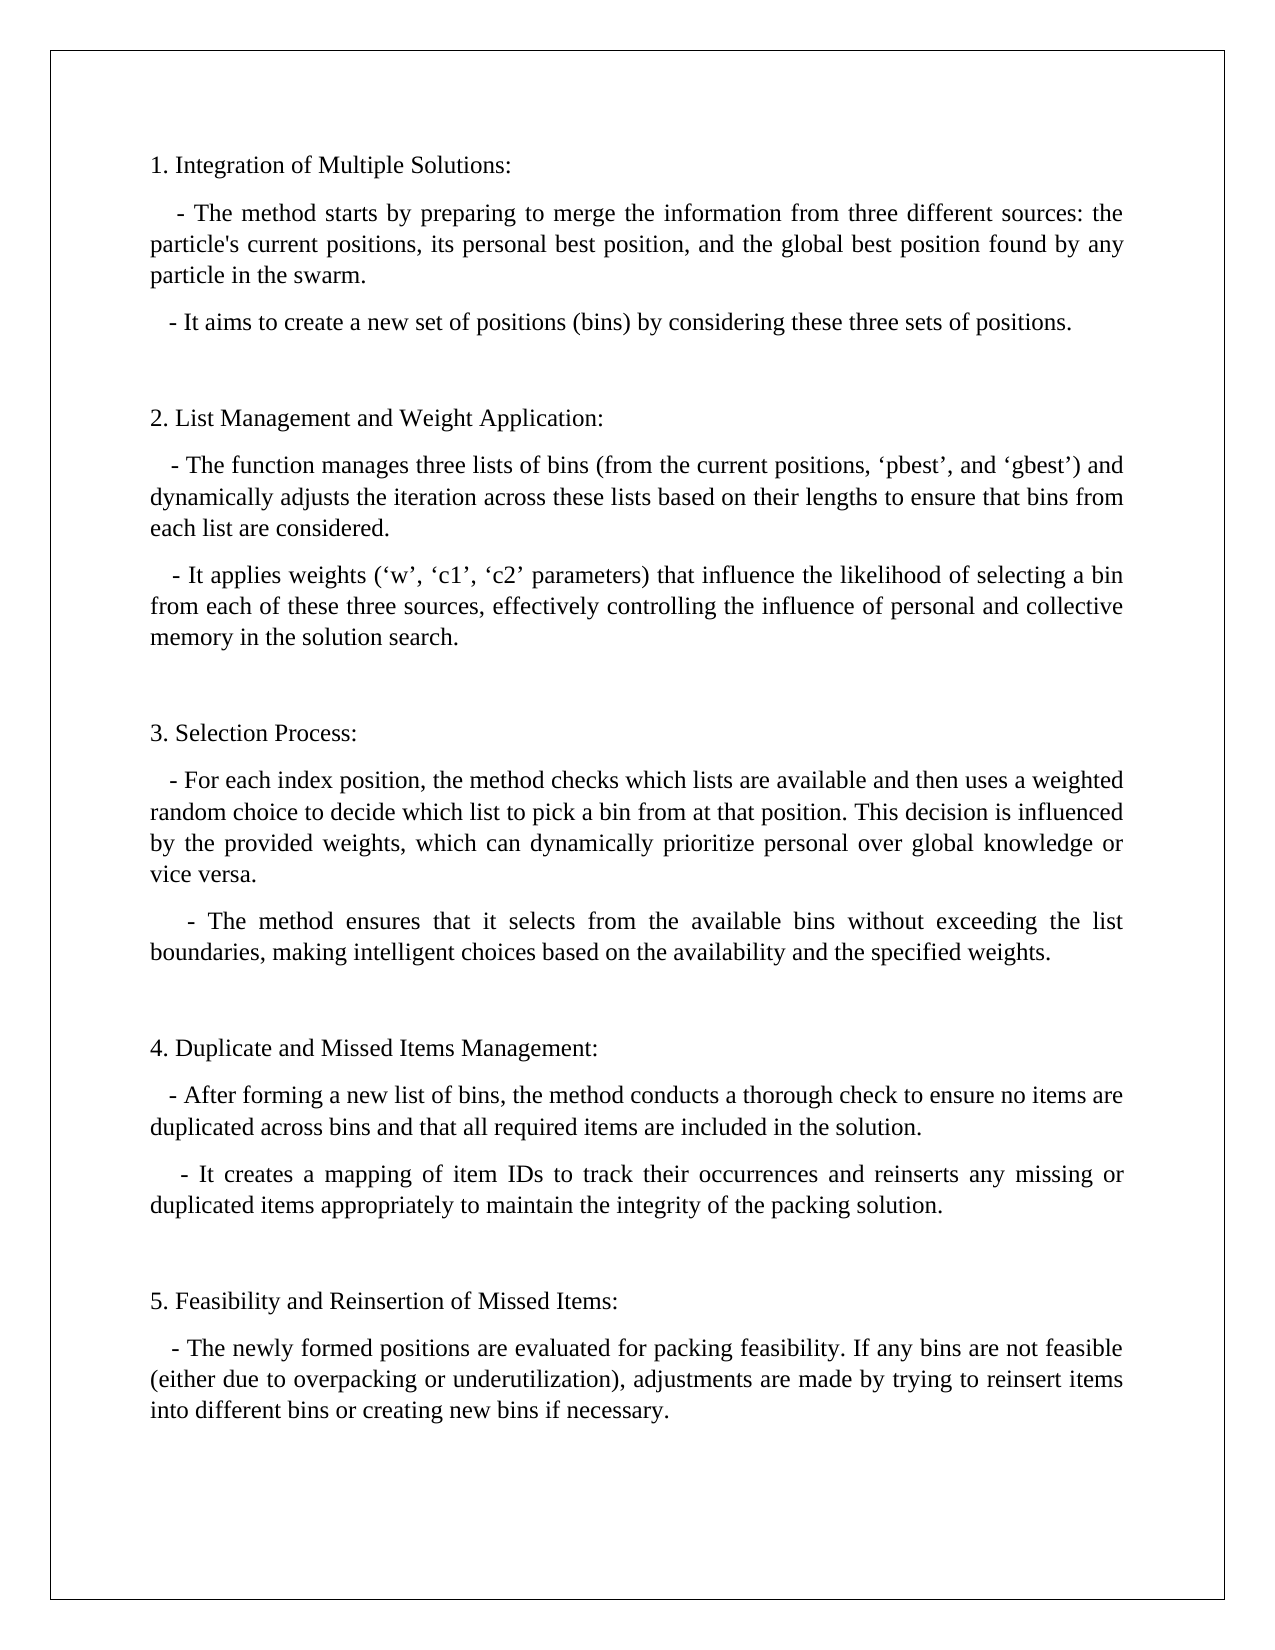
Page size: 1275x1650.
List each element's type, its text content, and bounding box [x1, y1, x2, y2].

text - The method ensures that it selects from the available bins without exceeding the list boundaries, making intelligent choices based on the availability and the specified weights. [150, 906, 1125, 966]
text - It aims to create a new set of positions (bins) by considering these three sets of positions. [150, 307, 1125, 336]
text 5. Feasibility and Reinsertion of Missed Items: [150, 1286, 1125, 1314]
text - For each index position, the method checks which lists are available and then uses a weighted random choice to decide which list to pick a bin from at that position. This decision is influenced by the provided weights, which can dynamically prioritize personal over global knowledge or vice versa. [150, 766, 1125, 887]
text 2. List Management and Weight Application: [150, 403, 1125, 432]
text 3. Selection Process: [150, 718, 1125, 747]
text - It applies weights (‘w’, ‘c1’, ‘c2’ parameters) that influence the likelihood of selecting a bin from each of these three sources, effectively controlling the influence of personal and collective memory in the solution search. [150, 560, 1125, 651]
text - The newly formed positions are evaluated for packing feasibility. If any bins are not feasible (either due to overpacking or underutilization), adjustments are made by trying to reinsert items into different bins or creating new bins if necessary. [150, 1333, 1125, 1424]
text - The method starts by preparing to merge the information from three different sources: the particle's current positions, its personal best position, and the global best position found by any particle in the swarm. [150, 198, 1125, 288]
text 4. Duplicate and Missed Items Management: [150, 1033, 1125, 1062]
text 1. Integration of Multiple Solutions: [150, 150, 1125, 179]
text - It creates a mapping of item IDs to track their occurrences and reinserts any missing or duplicated items appropriately to maintain the integrity of the packing solution. [150, 1159, 1125, 1219]
text - After forming a new list of bins, the method conducts a thorough check to ensure no items are duplicated across bins and that all required items are included in the solution. [150, 1081, 1125, 1140]
text - The function manages three lists of bins (from the current positions, ‘pbest’, and ‘gbest’) and dynamically adjusts the iteration across these lists based on their lengths to ensure that bins from each list are considered. [150, 451, 1125, 541]
